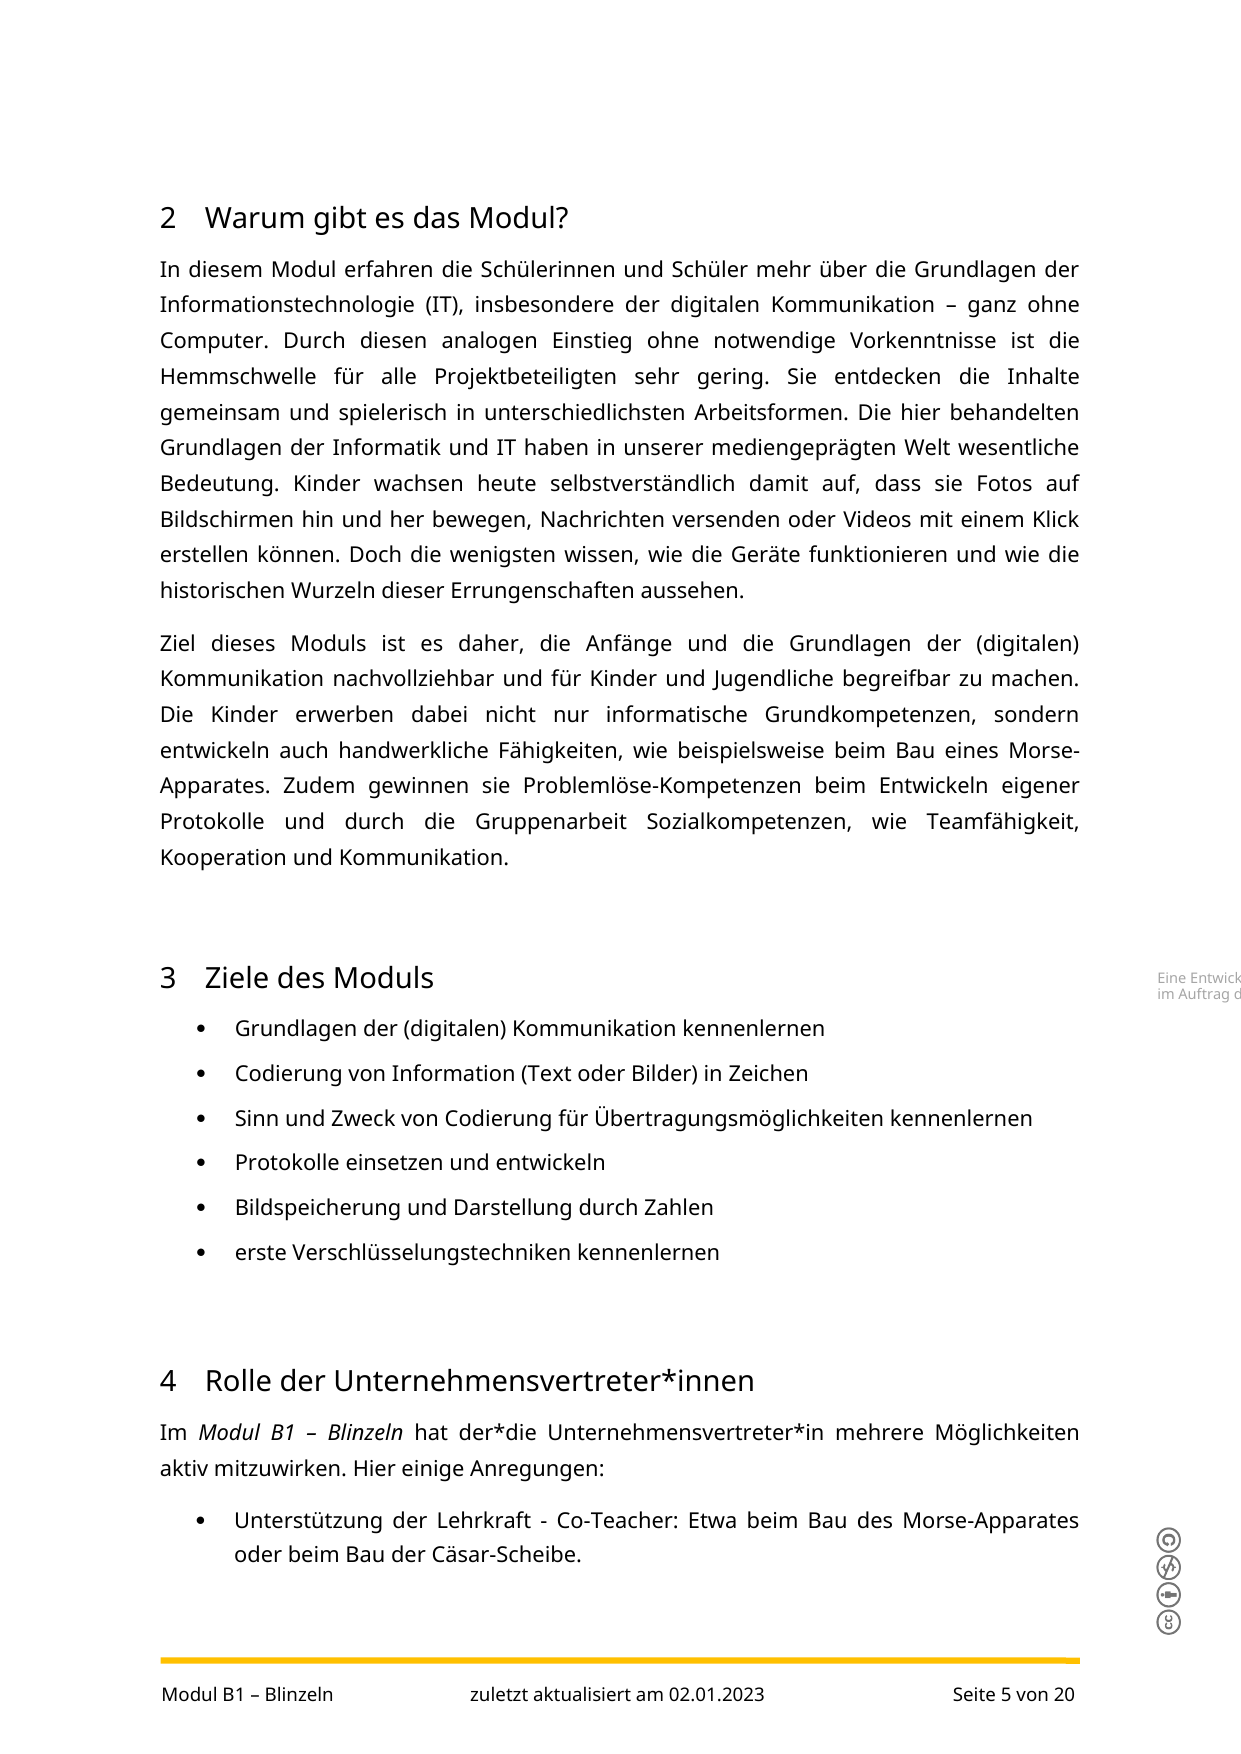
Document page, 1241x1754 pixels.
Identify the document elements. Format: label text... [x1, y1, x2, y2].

text Im Modul B1 – Blinzeln hat der*die Unternehmensvertreter*in mehrere Möglichkeiten aktiv mitzuwirken. Hier einige Anregungen: [159, 1417, 1081, 1482]
list Codierung von Information (Text oder Bilder) in Zeichen [197, 1058, 1081, 1088]
list Unterstützung der Lehrkraft - Co-Teacher: Etwa beim Bau des Morse-Apparates oder beim Bau der Cäsar-Scheibe. [197, 1505, 1081, 1569]
subtitle Warum gibt es das Modul? [159, 197, 1081, 237]
list Bildspeicherung und Darstellung durch Zahlen [197, 1192, 1081, 1222]
list erste Verschlüsselungstechniken kennenlernen [197, 1237, 1081, 1266]
text Ziel dieses Moduls ist es daher, die Anfänge und die Grundlagen der (digitalen) Kommunikation nachvollziehbar und für Kinder und Jugendliche begreifbar zu machen. Die Kinder erwerben dabei nicht nur informatische Grundkompetenzen, sondern entwickeln auch handwerkliche Fähigkeiten, wie beispielsweise beim Bau eines Morse-Apparates. Zudem gewinnen sie Problemlöse-Kompetenzen beim Entwickeln eigener Protokolle und durch die Gruppenarbeit Sozialkompetenzen, wie Teamfähigkeit, Kooperation und Kommunikation. [159, 628, 1081, 872]
list Grundlagen der (digitalen) Kommunikation kennenlernen [197, 1013, 1081, 1043]
text In diesem Modul erfahren die Schülerinnen und Schüler mehr über die Grundlagen der Informationstechnologie (IT), insbesondere der digitalen Kommunikation – ganz ohne Computer. Durch diesen analogen Einstieg ohne notwendige Vorkenntnisse ist die Hemmschwelle für alle Projektbeteiligten sehr gering. Sie entdecken die Inhalte gemeinsam und spielerisch in unterschiedlichsten Arbeitsformen. Die hier behandelten Grundlagen der Informatik und IT haben in unserer mediengeprägten Welt wesentliche Bedeutung. Kinder wachsen heute selbstverständlich damit auf, dass sie Fotos auf Bildschirmen hin und her bewegen, Nachrichten versenden oder Videos mit einem Klick erstellen können. Doch die wenigsten wissen, wie die Geräte funktionieren und wie die historischen Wurzeln dieser Errungenschaften aussehen. [159, 254, 1081, 605]
subtitle Ziele des Moduls [159, 957, 1081, 997]
list Sinn und Zweck von Codierung für Übertragungsmöglichkeiten kennenlernen [197, 1103, 1081, 1132]
list Protokolle einsetzen und entwickeln [197, 1147, 1081, 1177]
subtitle Rolle der Unternehmensvertreter*innen [159, 1361, 1081, 1400]
